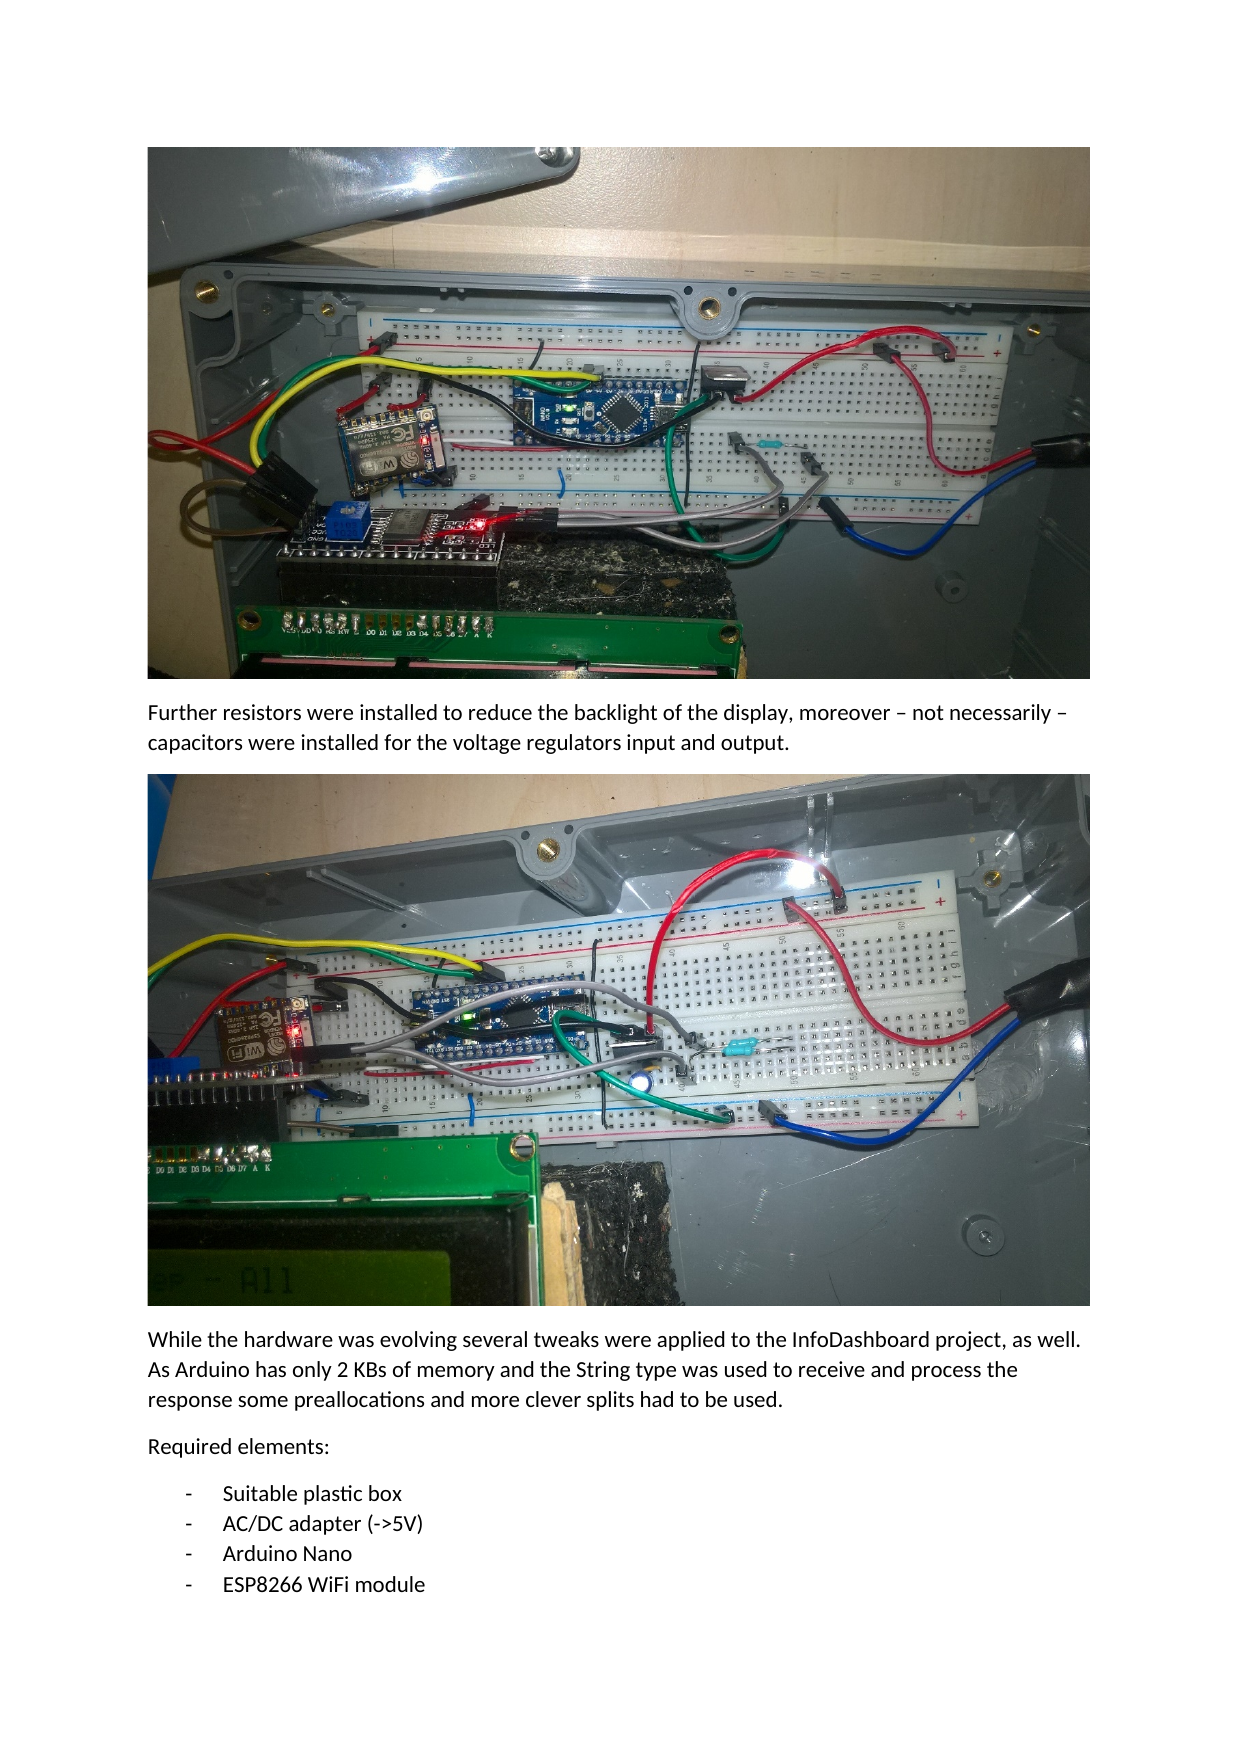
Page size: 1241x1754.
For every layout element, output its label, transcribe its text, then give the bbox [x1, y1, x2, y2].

text Further resistors were installed to reduce the backlight of the display, moreover – not necessarily – capacitors were installed for the voltage regulators input and output. [148, 698, 1093, 756]
list Suitable plastic box [185, 1479, 1093, 1507]
list ESP8266 WiFi module [185, 1570, 1093, 1598]
list AC/DC adapter (->5V) [185, 1509, 1093, 1537]
list Arduino Nano [185, 1539, 1093, 1567]
picture [147, 774, 1090, 1306]
picture [147, 147, 1090, 679]
text While the hardware was evolving several tweaks were applied to the InfoDashboard project, as well. As Arduino has only 2 KBs of memory and the String type was used to receive and process the response some preallocations and more clever splits had to be used. [148, 1325, 1093, 1413]
text Required elements: [148, 1432, 1093, 1460]
